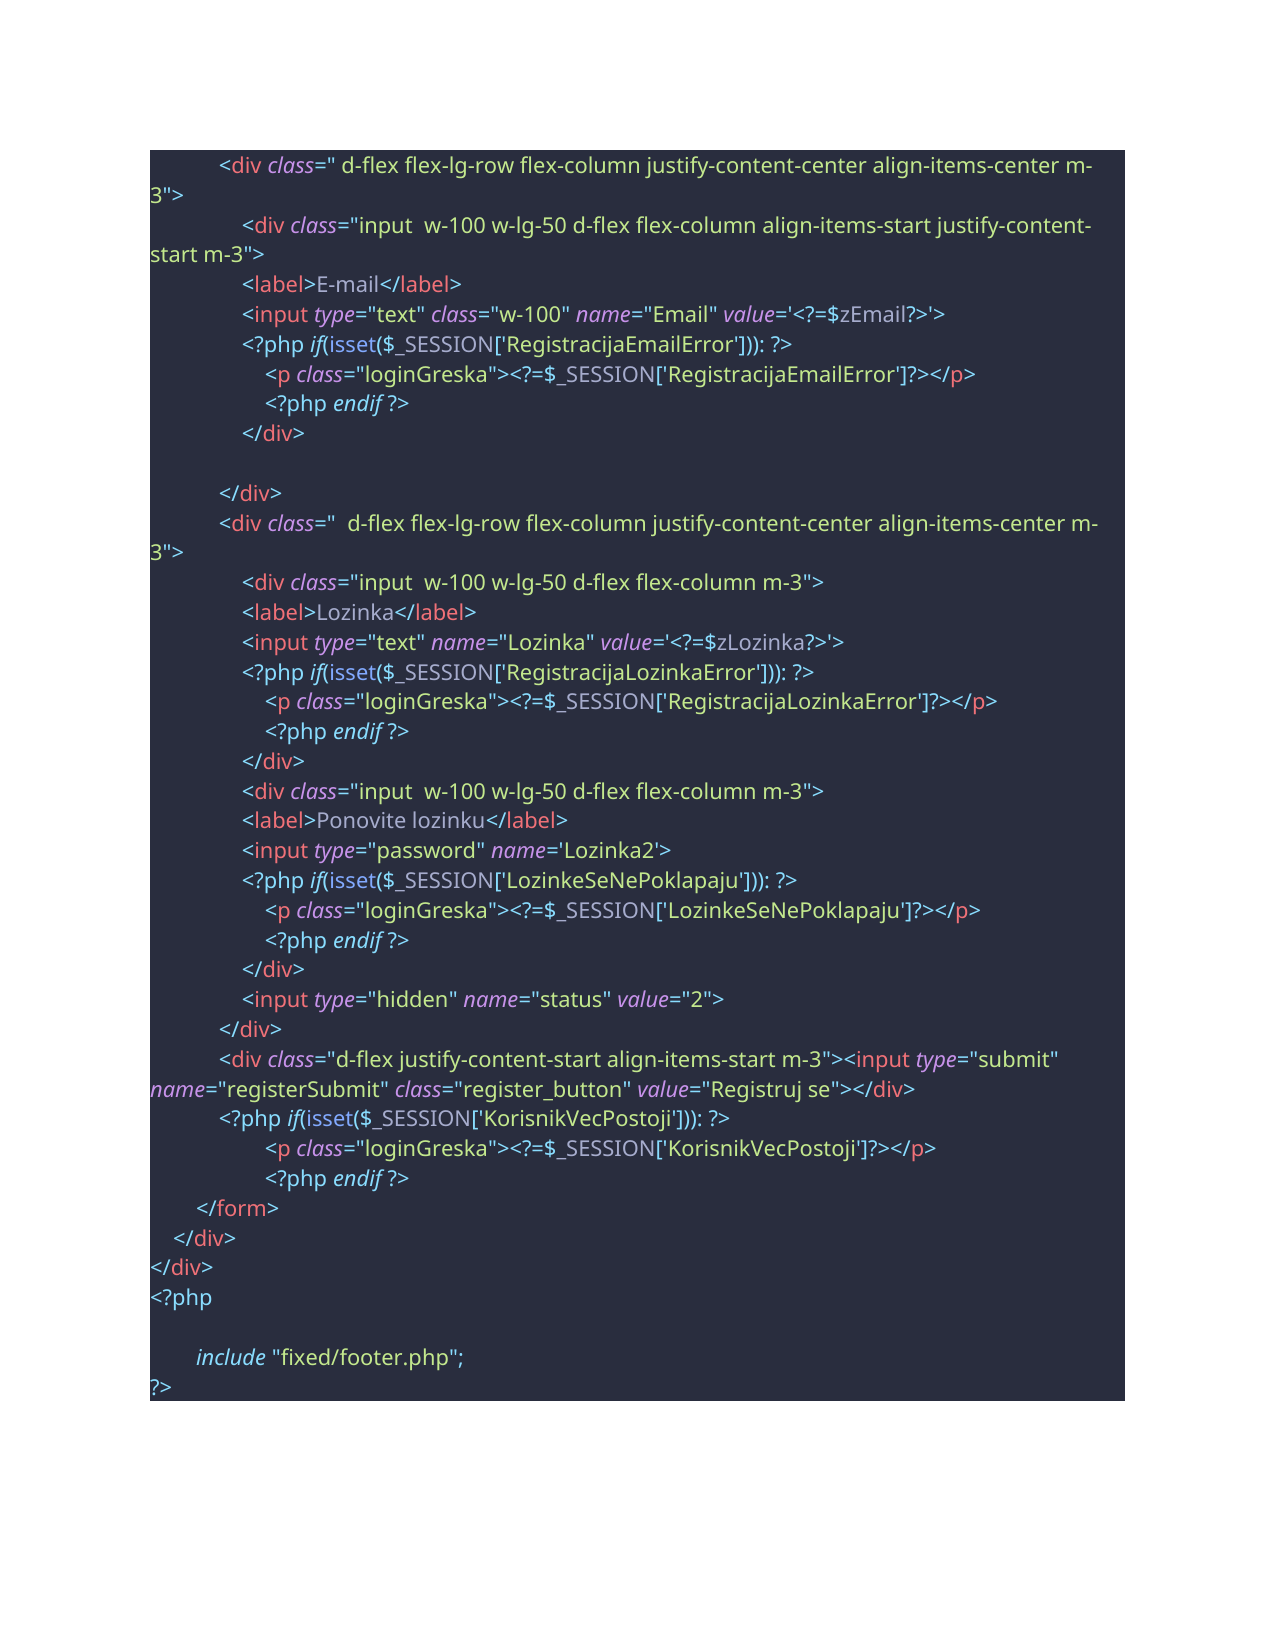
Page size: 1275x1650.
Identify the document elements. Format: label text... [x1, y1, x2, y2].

text <label>Lozinka</label> [150, 597, 1125, 627]
text <p class="loginGreska"><?=$_SESSION['RegistracijaEmailError']?></p> [150, 358, 1125, 388]
text <?php if(isset($_SESSION['LozinkeSeNePoklapaju'])): ?> [150, 865, 1125, 895]
text <?php [150, 1282, 1125, 1312]
text <div class="input w-100 w-lg-50 d-flex flex-column m-3"> [150, 567, 1125, 597]
text <div class="input w-100 w-lg-50 d-flex flex-column m-3"> [150, 776, 1125, 805]
text </div> [150, 478, 1125, 507]
text </div> [150, 954, 1125, 984]
text </div> [150, 746, 1125, 776]
text </div> [150, 418, 1125, 448]
text </div> [150, 1222, 1125, 1252]
text <div class=" d-flex flex-lg-row flex-column justify-content-center align-items-center m-3"> [150, 150, 1125, 209]
text <?php if(isset($_SESSION['KorisnikVecPostoji'])): ?> [150, 1103, 1125, 1133]
text <input type="hidden" name="status" value="2"> [150, 984, 1125, 1014]
text <?php endif ?> [150, 716, 1125, 746]
text <div class="d-flex justify-content-start align-items-start m-3"><input type="submit" name="registerSubmit" class="register_button" value="Registruj se"></div> [150, 1044, 1125, 1103]
text <input type="text" name="Lozinka" value='<?=$zLozinka?>'> [150, 627, 1125, 656]
text <div class=" d-flex flex-lg-row flex-column justify-content-center align-items-center m-3"> [150, 507, 1125, 567]
text <input type="password" name='Lozinka2'> [150, 835, 1125, 865]
text <?php endif ?> [150, 924, 1125, 954]
text <?php endif ?> [150, 1163, 1125, 1193]
text <div class="input w-100 w-lg-50 d-flex flex-column align-items-start justify-content-start m-3"> [150, 209, 1125, 269]
text <?php if(isset($_SESSION['RegistracijaLozinkaError'])): ?> [150, 656, 1125, 686]
text <p class="loginGreska"><?=$_SESSION['RegistracijaLozinkaError']?></p> [150, 686, 1125, 716]
text <p class="loginGreska"><?=$_SESSION['KorisnikVecPostoji']?></p> [150, 1133, 1125, 1163]
text <?php endif ?> [150, 388, 1125, 418]
text </div> [150, 1252, 1125, 1282]
text ?> [150, 1371, 1125, 1401]
text </form> [150, 1193, 1125, 1222]
text <input type="text" class="w-100" name="Email" value='<?=$zEmail?>'> [150, 299, 1125, 329]
text <label>E-mail</label> [150, 269, 1125, 299]
text <p class="loginGreska"><?=$_SESSION['LozinkeSeNePoklapaju']?></p> [150, 895, 1125, 924]
text <?php if(isset($_SESSION['RegistracijaEmailError'])): ?> [150, 329, 1125, 358]
text include "fixed/footer.php"; [150, 1342, 1125, 1371]
text <label>Ponovite lozinku</label> [150, 805, 1125, 835]
text </div> [150, 1014, 1125, 1044]
